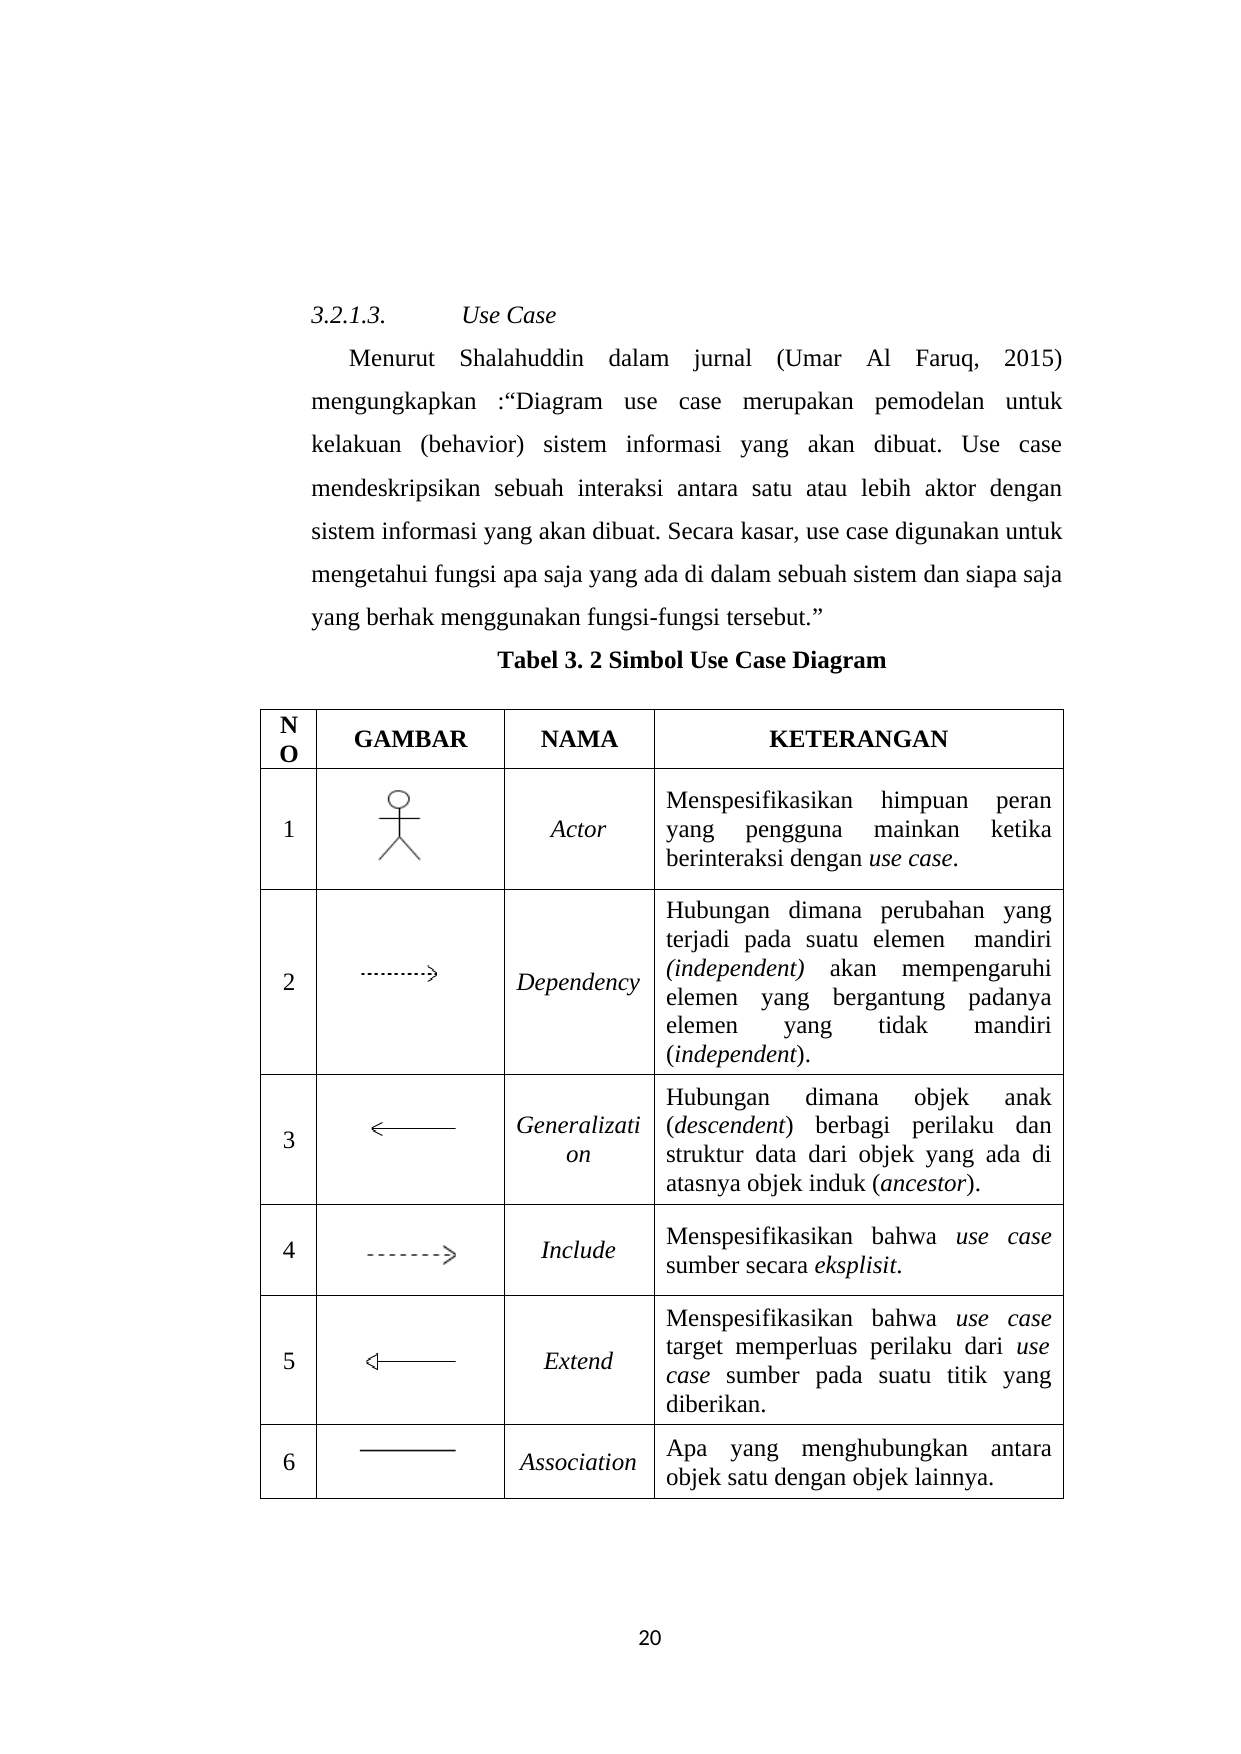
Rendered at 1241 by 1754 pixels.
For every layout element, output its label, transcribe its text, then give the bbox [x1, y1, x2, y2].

picture [358, 954, 437, 996]
picture [371, 1109, 456, 1154]
table_header KETERANGAN [655, 710, 1063, 768]
table_cell Generalization [505, 1075, 654, 1203]
picture [359, 1430, 456, 1473]
table_cell [317, 1075, 504, 1203]
table_cell Hubungan dimana perubahan yang terjadi pada suatu elemen mandiri (independent) akan mempengaruhi elemen yang bergantung padanya elemen yang tidak mandiri (independent). [655, 890, 1063, 1074]
table_header NO [261, 710, 316, 768]
table_cell Actor [505, 769, 654, 889]
table_cell [317, 890, 504, 1074]
table_cell Apa yang menghubungkan antara objek satu dengan objek lainnya. [655, 1425, 1063, 1498]
table_cell 3 [261, 1075, 316, 1203]
table_cell Dependency [505, 890, 654, 1074]
table_cell Include [505, 1205, 654, 1295]
text Menurut Shalahuddin dalam jurnal (Umar Al Faruq, 2015) mengungkapkan :“Diagram use case merupakan pemodelan untuk kelakuan (behavior) sistem informasi yang akan dibuat. Use case mendeskripsikan sebuah interaksi antara satu atau lebih aktor dengan sistem informasi yang akan dibuat. Secara kasar, use case digunakan untuk mengetahui fungsi apa saja yang ada di dalam sebuah sistem dan siapa saja yang berhak menggunakan fungsi-fungsi tersebut.” [311, 343, 1063, 631]
table_cell 5 [261, 1296, 316, 1424]
table_cell Menspesifikasikan bahwa use case target memperluas perilaku dari use case sumber pada suatu titik yang diberikan. [655, 1296, 1063, 1424]
table_cell Menspesifikasikan himpuan peran yang pengguna mainkan ketika berinteraksi dengan use case. [655, 769, 1063, 889]
table_cell [317, 769, 504, 889]
text Tabel 3. 2 Simbol Use Case Diagram [321, 645, 1063, 674]
picture [361, 787, 437, 873]
table_cell [317, 1425, 504, 1498]
table_cell 1 [261, 769, 316, 889]
table_header NAMA [505, 710, 654, 768]
table_cell Hubungan dimana objek anak (descendent) berbagi perilaku dan struktur data dari objek yang ada di atasnya objek induk (ancestor). [655, 1075, 1063, 1203]
table_header GAMBAR [317, 710, 504, 768]
table_cell [317, 1296, 504, 1424]
table_cell Menspesifikasikan bahwa use case sumber secara eksplisit. [655, 1205, 1063, 1295]
table_cell [317, 1205, 504, 1295]
picture [366, 1235, 456, 1280]
subtitle Use Case [311, 300, 1063, 329]
picture [366, 1338, 456, 1389]
table_cell 4 [261, 1205, 316, 1295]
table_cell Extend [505, 1296, 654, 1424]
table_cell Association [505, 1425, 654, 1498]
table_cell 6 [261, 1425, 316, 1498]
table_cell 2 [261, 890, 316, 1074]
